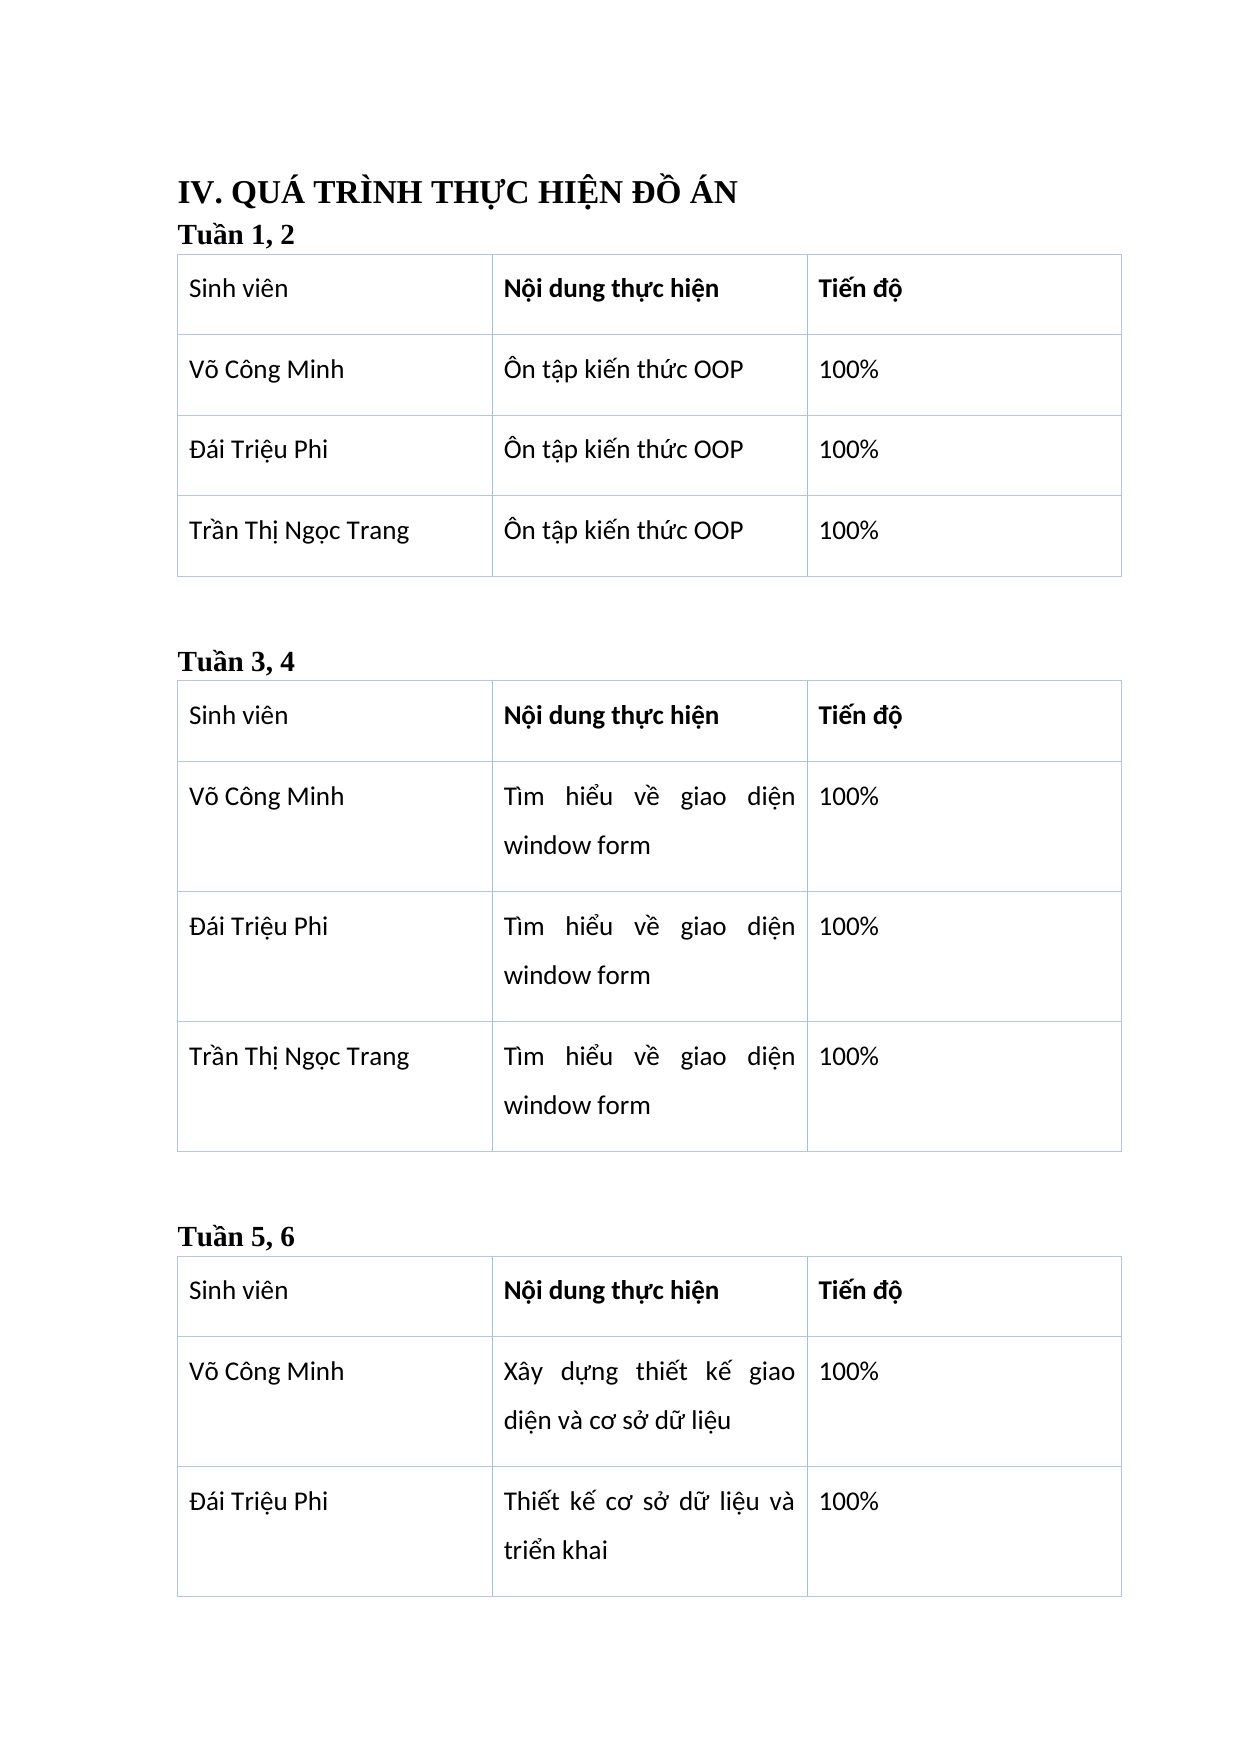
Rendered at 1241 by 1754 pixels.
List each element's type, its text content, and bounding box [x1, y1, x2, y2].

table_cell Thiết kế cơ sở dữ liệu và triển khai [493, 1467, 807, 1596]
table_header Nội dung thực hiện [493, 1257, 807, 1336]
table_cell Võ Công Minh [178, 335, 492, 415]
table_cell Ôn tập kiến thức OOP [493, 335, 807, 415]
table_header Nội dung thực hiện [493, 255, 807, 334]
table_cell Xây dựng thiết kế giao diện và cơ sở dữ liệu [493, 1337, 807, 1466]
table_header Sinh viên [178, 1257, 492, 1336]
table_cell 100% [808, 1337, 1121, 1466]
table_header Nội dung thực hiện [493, 681, 807, 761]
table_cell Tìm hiểu về giao diện window form [493, 1022, 807, 1151]
table_cell 100% [808, 416, 1121, 495]
table_cell 100% [808, 892, 1121, 1021]
table_header Tiến độ [808, 255, 1121, 334]
table_cell 100% [808, 1022, 1121, 1151]
table_header Tiến độ [808, 681, 1121, 761]
table_cell Võ Công Minh [178, 1337, 492, 1466]
table_header Tiến độ [808, 1257, 1121, 1336]
table_cell Đái Triệu Phi [178, 416, 492, 495]
table_cell Đái Triệu Phi [178, 1467, 492, 1596]
table_cell Tìm hiểu về giao diện window form [493, 762, 807, 891]
table_cell Trần Thị Ngọc Trang [178, 1022, 492, 1151]
subtitle Tuần 5, 6 [177, 1219, 1122, 1253]
table_cell 100% [808, 496, 1121, 576]
table_cell Đái Triệu Phi [178, 892, 492, 1021]
table_cell 100% [808, 1467, 1121, 1596]
table_cell Ôn tập kiến thức OOP [493, 416, 807, 495]
table_cell 100% [808, 335, 1121, 415]
table_cell Ôn tập kiến thức OOP [493, 496, 807, 576]
subtitle IV. QUÁ TRÌNH THỰC HIỆN ĐỒ ÁN [177, 172, 1122, 210]
table_cell Tìm hiểu về giao diện window form [493, 892, 807, 1021]
table_header Sinh viên [178, 681, 492, 761]
table_cell Võ Công Minh [178, 762, 492, 891]
subtitle Tuần 1, 2 [177, 217, 1122, 251]
table_cell 100% [808, 762, 1121, 891]
subtitle Tuần 3, 4 [177, 644, 1122, 678]
table_header Sinh viên [178, 255, 492, 334]
table_cell Trần Thị Ngọc Trang [178, 496, 492, 576]
